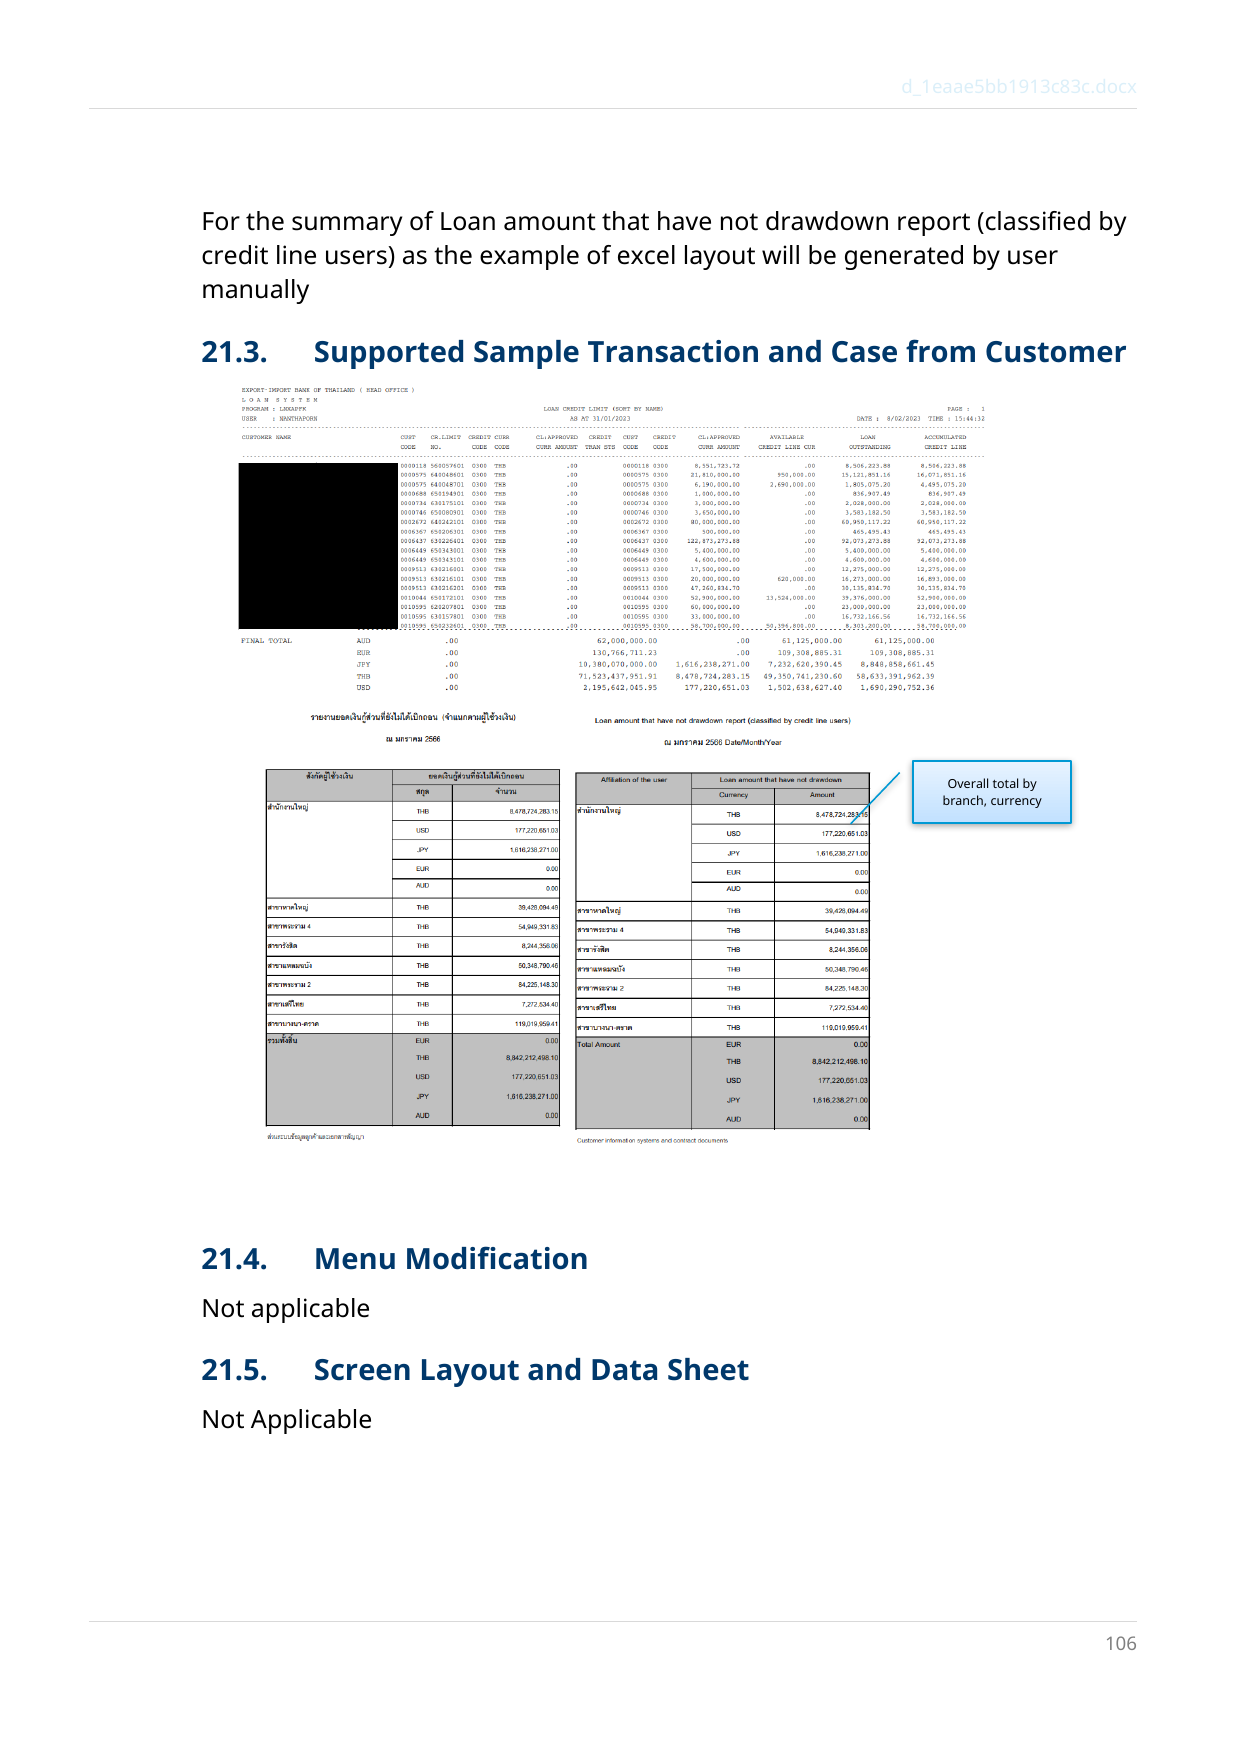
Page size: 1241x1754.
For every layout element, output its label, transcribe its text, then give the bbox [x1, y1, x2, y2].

text Not Applicable [201, 1402, 1137, 1436]
text Not applicable [201, 1290, 1137, 1324]
text For the summary of Loan amount that have not drawdown report (classified by credit line users) as the example of excel layout will be generated by user manually [201, 204, 1137, 306]
picture [254, 706, 875, 1146]
subtitle Screen Layout and Data Sheet [201, 1349, 1137, 1389]
picture [238, 383, 988, 703]
subtitle Menu Modification [201, 1238, 1137, 1278]
subtitle Supported Sample Transaction and Case from Customer [201, 331, 1137, 371]
